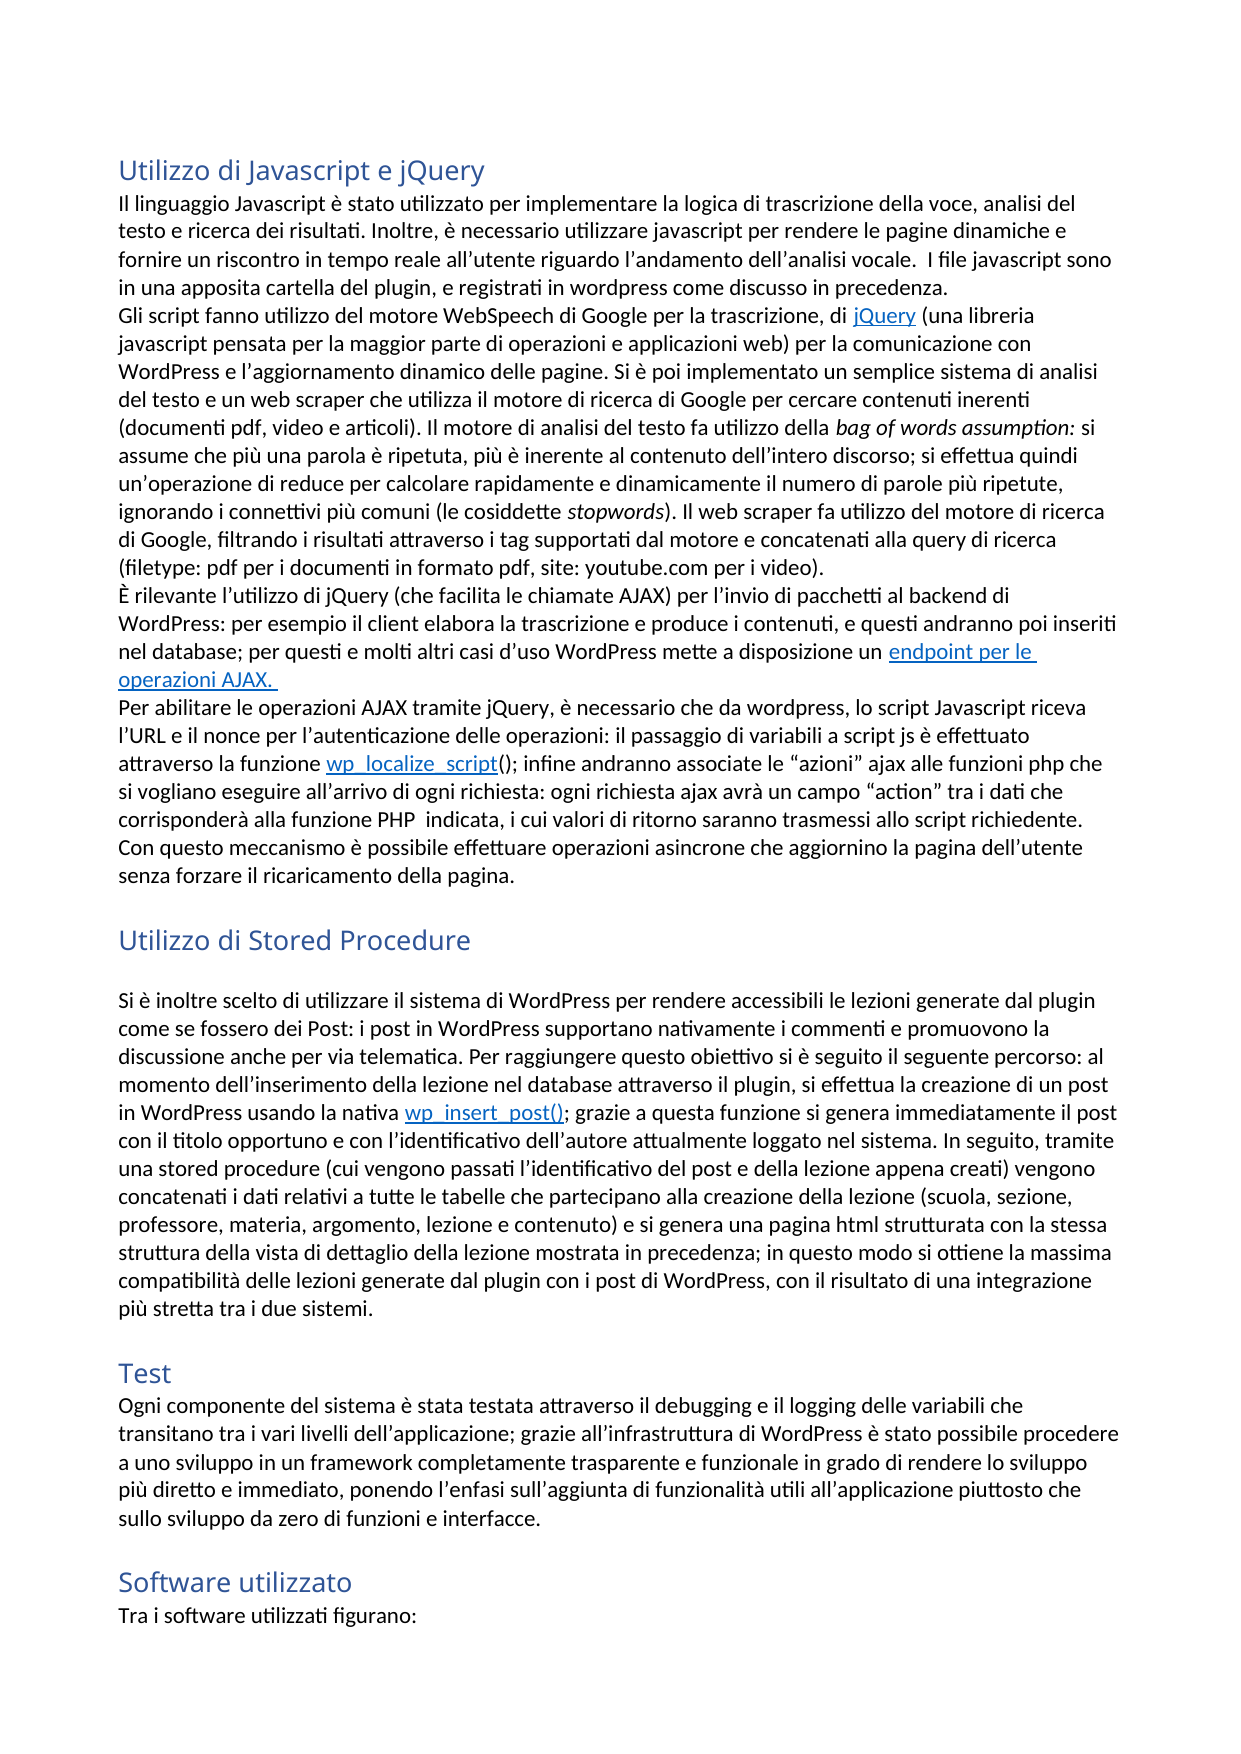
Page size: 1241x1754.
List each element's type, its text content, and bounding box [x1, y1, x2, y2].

text Tra i software utilizzati figurano: [118, 1601, 1122, 1629]
subtitle Utilizzo di Javascript e jQuery [118, 152, 1122, 189]
subtitle Utilizzo di Stored Procedure [118, 921, 1122, 958]
text Per abilitare le operazioni AJAX tramite jQuery, è necessario che da wordpress, lo script Javascript riceva l’URL e il nonce per l’autenticazione delle operazioni: il passaggio di variabili a script js è effettuato attraverso la funzione wp_localize_script(); infine andranno associate le “azioni” ajax alle funzioni php che si vogliano eseguire all’arrivo di ogni richiesta: ogni richiesta ajax avrà un campo “action” tra i dati che corrisponderà alla funzione PHP indicata, i cui valori di ritorno saranno trasmessi allo script richiedente. [118, 693, 1122, 833]
subtitle Test [118, 1355, 1122, 1392]
text Ogni componente del sistema è stata testata attraverso il debugging e il logging delle variabili che transitano tra i vari livelli dell’applicazione; grazie all’infrastruttura di WordPress è stato possibile procedere a uno sviluppo in un framework completamente trasparente e funzionale in grado di rendere lo sviluppo più diretto e immediato, ponendo l’enfasi sull’aggiunta di funzionalità utili all’applicazione piuttosto che sullo sviluppo da zero di funzioni e interfacce. [118, 1392, 1122, 1532]
subtitle Software utilizzato [118, 1564, 1122, 1601]
text Il linguaggio Javascript è stato utilizzato per implementare la logica di trascrizione della voce, analisi del testo e ricerca dei risultati. Inoltre, è necessario utilizzare javascript per rendere le pagine dinamiche e fornire un riscontro in tempo reale all’utente riguardo l’andamento dell’analisi vocale. I file javascript sono in una apposita cartella del plugin, e registrati in wordpress come discusso in precedenza. [118, 189, 1122, 301]
text È rilevante l’utilizzo di jQuery (che facilita le chiamate AJAX) per l’invio di pacchetti al backend di WordPress: per esempio il client elabora la trascrizione e produce i contenuti, e questi andranno poi inseriti nel database; per questi e molti altri casi d’uso WordPress mette a disposizione un endpoint per le operazioni AJAX. [118, 581, 1122, 693]
text Gli script fanno utilizzo del motore WebSpeech di Google per la trascrizione, di jQuery (una libreria javascript pensata per la maggior parte di operazioni e applicazioni web) per la comunicazione con WordPress e l’aggiornamento dinamico delle pagine. Si è poi implementato un semplice sistema di analisi del testo e un web scraper che utilizza il motore di ricerca di Google per cercare contenuti inerenti (documenti pdf, video e articoli). Il motore di analisi del testo fa utilizzo della bag of words assumption: si assume che più una parola è ripetuta, più è inerente al contenuto dell’intero discorso; si effettua quindi un’operazione di reduce per calcolare rapidamente e dinamicamente il numero di parole più ripetute, ignorando i connettivi più comuni (le cosiddette stopwords). Il web scraper fa utilizzo del motore di ricerca di Google, filtrando i risultati attraverso i tag supportati dal motore e concatenati alla query di ricerca (filetype: pdf per i documenti in formato pdf, site: youtube.com per i video). [118, 301, 1122, 581]
text Si è inoltre scelto di utilizzare il sistema di WordPress per rendere accessibili le lezioni generate dal plugin come se fossero dei Post: i post in WordPress supportano nativamente i commenti e promuovono la discussione anche per via telematica. Per raggiungere questo obiettivo si è seguito il seguente percorso: al momento dell’inserimento della lezione nel database attraverso il plugin, si effettua la creazione di un post in WordPress usando la nativa wp_insert_post(); grazie a questa funzione si genera immediatamente il post con il titolo opportuno e con l’identificativo dell’autore attualmente loggato nel sistema. In seguito, tramite una stored procedure (cui vengono passati l’identificativo del post e della lezione appena creati) vengono concatenati i dati relativi a tutte le tabelle che partecipano alla creazione della lezione (scuola, sezione, professore, materia, argomento, lezione e contenuto) e si genera una pagina html strutturata con la stessa struttura della vista di dettaglio della lezione mostrata in precedenza; in questo modo si ottiene la massima compatibilità delle lezioni generate dal plugin con i post di WordPress, con il risultato di una integrazione più stretta tra i due sistemi. [118, 986, 1122, 1322]
text Con questo meccanismo è possibile effettuare operazioni asincrone che aggiornino la pagina dell’utente senza forzare il ricaricamento della pagina. [118, 833, 1122, 889]
